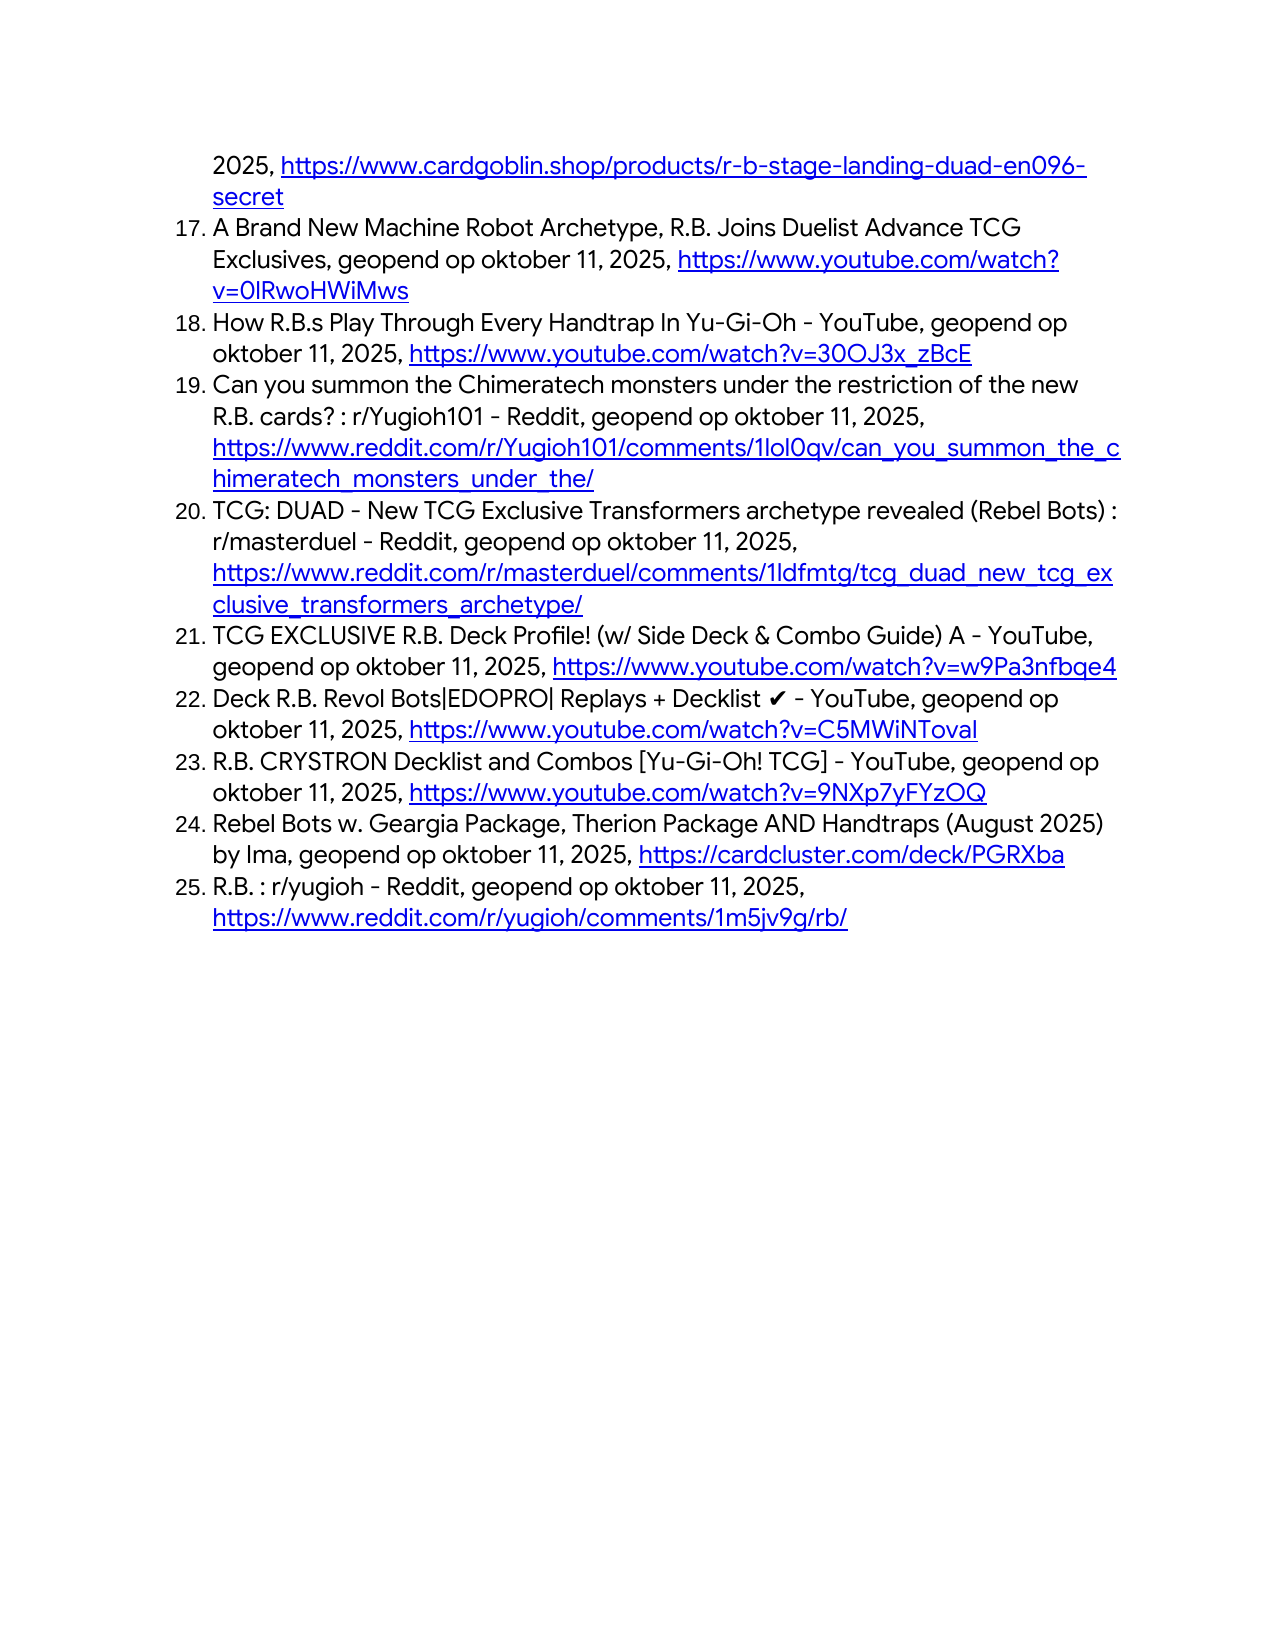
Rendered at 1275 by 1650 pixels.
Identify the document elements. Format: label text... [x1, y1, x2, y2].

list TCG EXCLUSIVE R.B. Deck Profile! (w/ Side Deck & Combo Guide) A - YouTube, geopend op oktober 11, 2025, https://www.youtube.com/watch?v=w9Pa3nfbqe4 [175, 620, 1125, 683]
list Can you summon the Chimeratech monsters under the restriction of the new R.B. cards? : r/Yugioh101 - Reddit, geopend op oktober 11, 2025, https://www.reddit.com/r/Yugioh101/comments/1lol0qv/can_you_summon_the_chimeratech_monsters_under_the/ [175, 369, 1125, 495]
list R.B. : r/yugioh - Reddit, geopend op oktober 11, 2025, https://www.reddit.com/r/yugioh/comments/1m5jv9g/rb/ [175, 871, 1125, 934]
list R.B. CRYSTRON Decklist and Combos [Yu-Gi-Oh! TCG] - YouTube, geopend op oktober 11, 2025, https://www.youtube.com/watch?v=9NXp7yFYzOQ [175, 746, 1125, 808]
list Rebel Bots w. Geargia Package, Therion Package AND Handtraps (August 2025) by Ima, geopend op oktober 11, 2025, https://cardcluster.com/deck/PGRXba [175, 808, 1125, 871]
list How R.B.s Play Through Every Handtrap In Yu-Gi-Oh - YouTube, geopend op oktober 11, 2025, https://www.youtube.com/watch?v=30OJ3x_zBcE [175, 307, 1125, 369]
list TCG: DUAD - New TCG Exclusive Transformers archetype revealed (Rebel Bots) : r/masterduel - Reddit, geopend op oktober 11, 2025, https://www.reddit.com/r/masterduel/comments/1ldfmtg/tcg_duad_new_tcg_exclusive_transformers_archetype/ [175, 495, 1125, 620]
list Deck R.B. Revol Bots|EDOPRO| Replays + Decklist ✔️ - YouTube, geopend op oktober 11, 2025, https://www.youtube.com/watch?v=C5MWiNTovaI [175, 683, 1125, 746]
list A Brand New Machine Robot Archetype, R.B. Joins Duelist Advance TCG Exclusives, geopend op oktober 11, 2025, https://www.youtube.com/watch?v=0lRwoHWiMws [175, 213, 1125, 307]
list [175, 150, 1125, 213]
